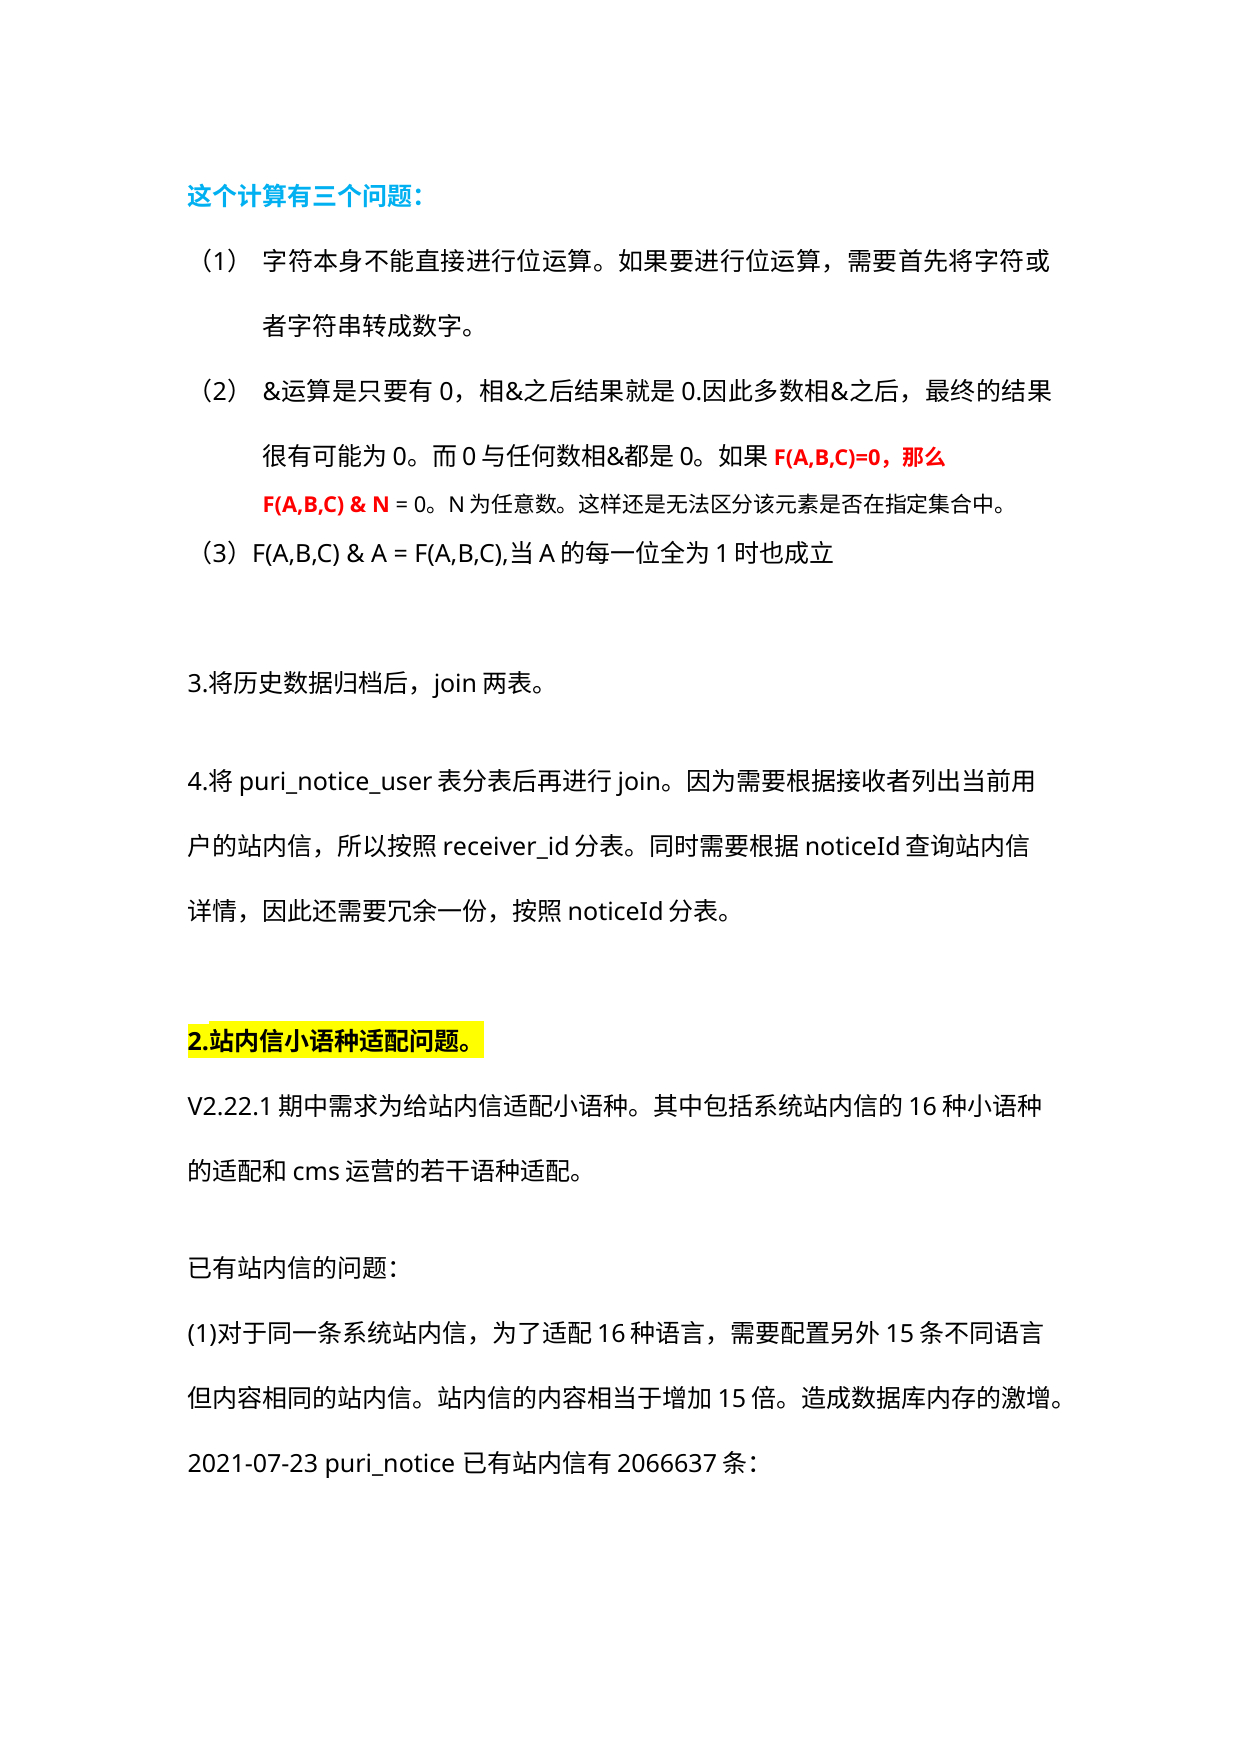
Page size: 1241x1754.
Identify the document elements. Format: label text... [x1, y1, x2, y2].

text （3）F(A,B,C) & A = F(A,B,C),当A的每一位全为1时也成立 [187, 519, 1053, 584]
text 这个计算有三个问题： [187, 162, 1053, 227]
list F(A,B,C) & N = 0。N为任意数。这样还是无法区分该元素是否在指定集合中。 [262, 487, 1053, 519]
text (1)对于同一条系统站内信，为了适配16种语言，需要配置另外15条不同语言但内容相同的站内信。站内信的内容相当于增加15倍。造成数据库内存的激增。 [187, 1299, 1053, 1429]
text V2.22.1期中需求为给站内信适配小语种。其中包括系统站内信的16种小语种的适配和cms运营的若干语种适配。 [187, 1072, 1053, 1202]
text 已有站内信的问题： [187, 1234, 1053, 1299]
list &运算是只要有0，相&之后结果就是0.因此多数相&之后，最终的结果很有可能为0。而0与任何数相&都是0。如果F(A,B,C)=0，那么 [187, 357, 1053, 487]
text 2021-07-23 puri_notice 已有站内信有2066637条： [187, 1429, 1053, 1494]
text 3.将历史数据归档后，join两表。 [187, 649, 1053, 714]
list 字符本身不能直接进行位运算。如果要进行位运算，需要首先将字符或者字符串转成数字。 [187, 227, 1053, 357]
subtitle 2.站内信小语种适配问题。 [187, 1007, 1053, 1072]
text 4.将puri_notice_user表分表后再进行join。因为需要根据接收者列出当前用户的站内信，所以按照receiver_id分表。同时需要根据noticeId查询站内信详情，因此还需要冗余一份，按照noticeId分表。 [187, 747, 1053, 942]
